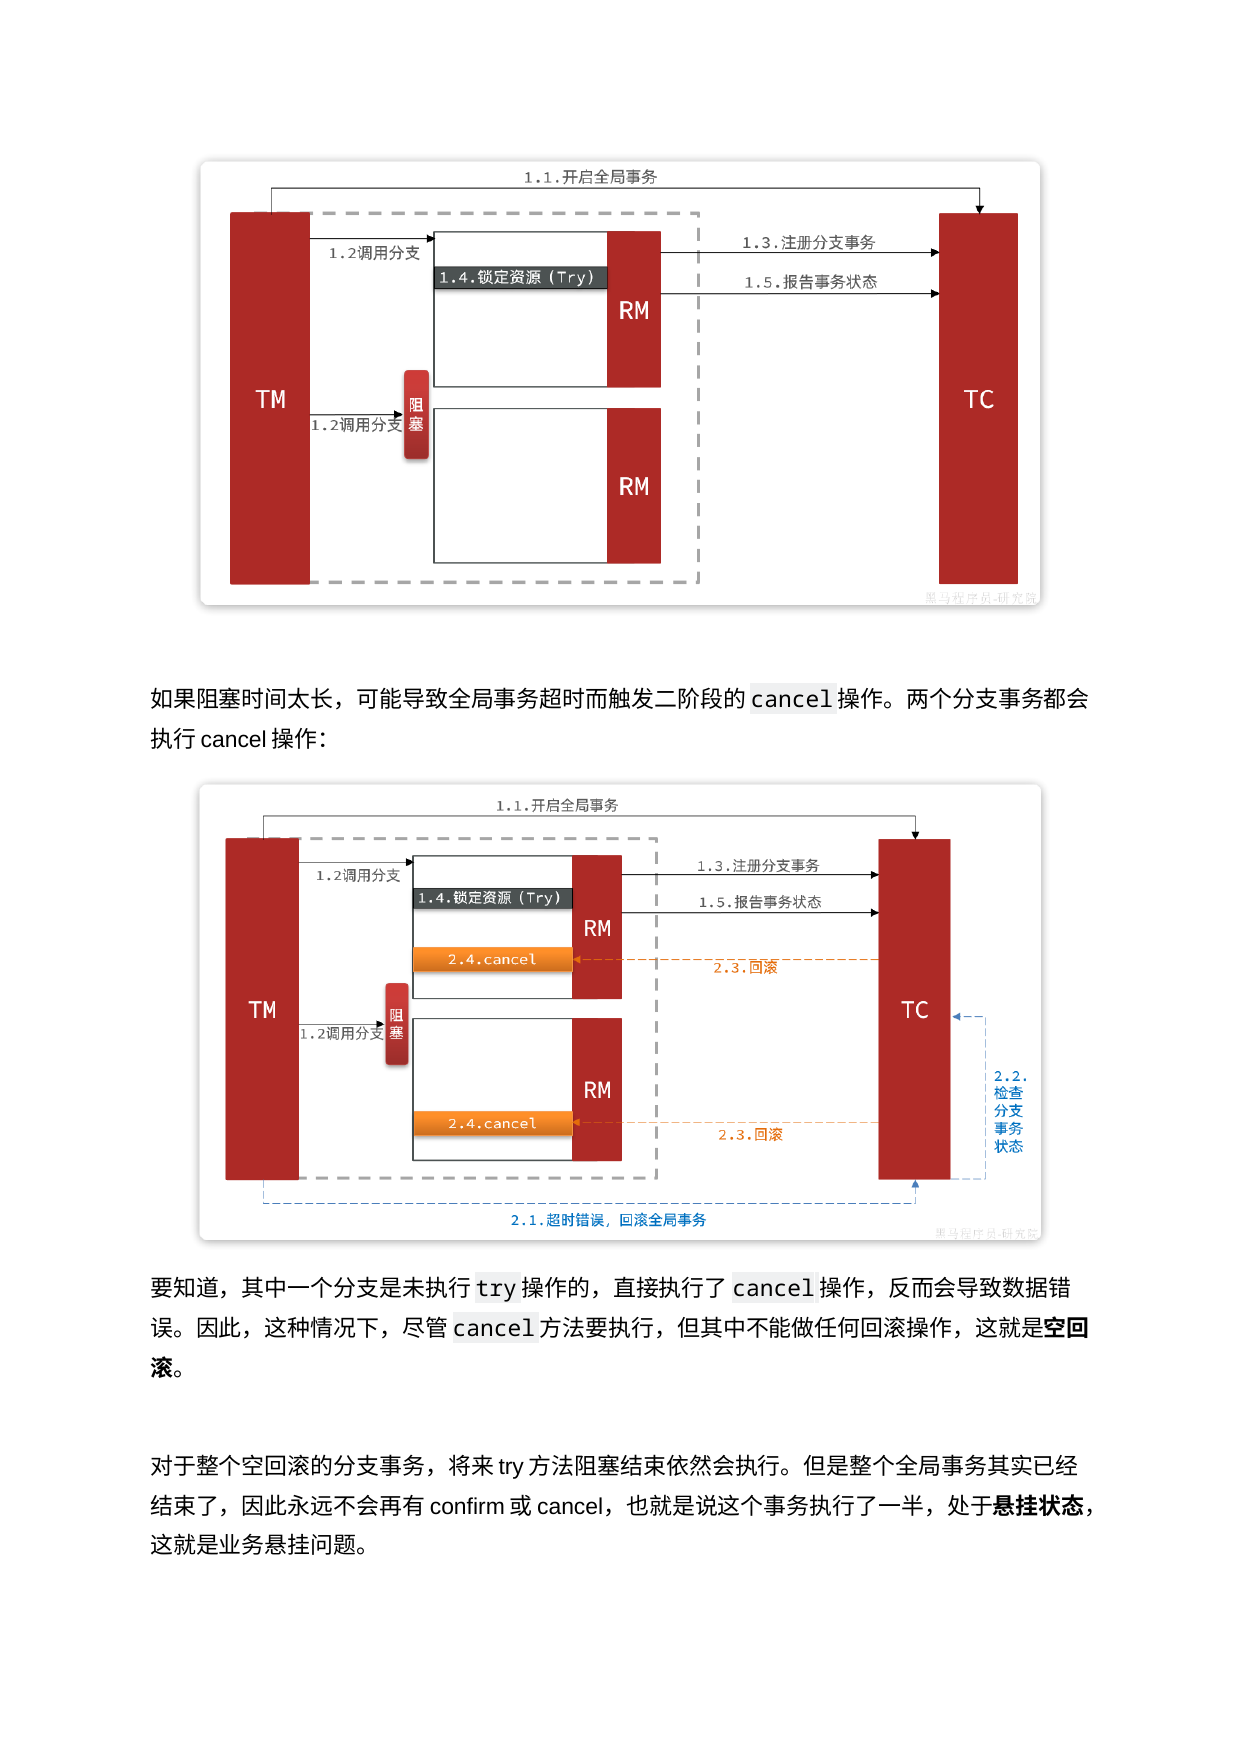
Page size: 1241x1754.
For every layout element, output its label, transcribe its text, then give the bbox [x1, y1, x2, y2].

picture [188, 773, 1052, 1252]
picture [188, 150, 1052, 618]
text 要知道，其中一个分支是未执行try操作的，直接执行了cancel操作，反而会导致数据错误。因此，这种情况下，尽管cancel方法要执行，但其中不能做任何回滚操作，这就是空回滚。 [150, 1269, 1090, 1383]
text 如果阻塞时间太长，可能导致全局事务超时而触发二阶段的cancel操作。两个分支事务都会执行cancel操作： [150, 681, 1090, 754]
text 对于整个空回滚的分支事务，将来try方法阻塞结束依然会执行。但是整个全局事务其实已经结束了，因此永远不会再有confirm或cancel，也就是说这个事务执行了一半，处于悬挂状态，这就是业务悬挂问题。 [150, 1448, 1090, 1561]
